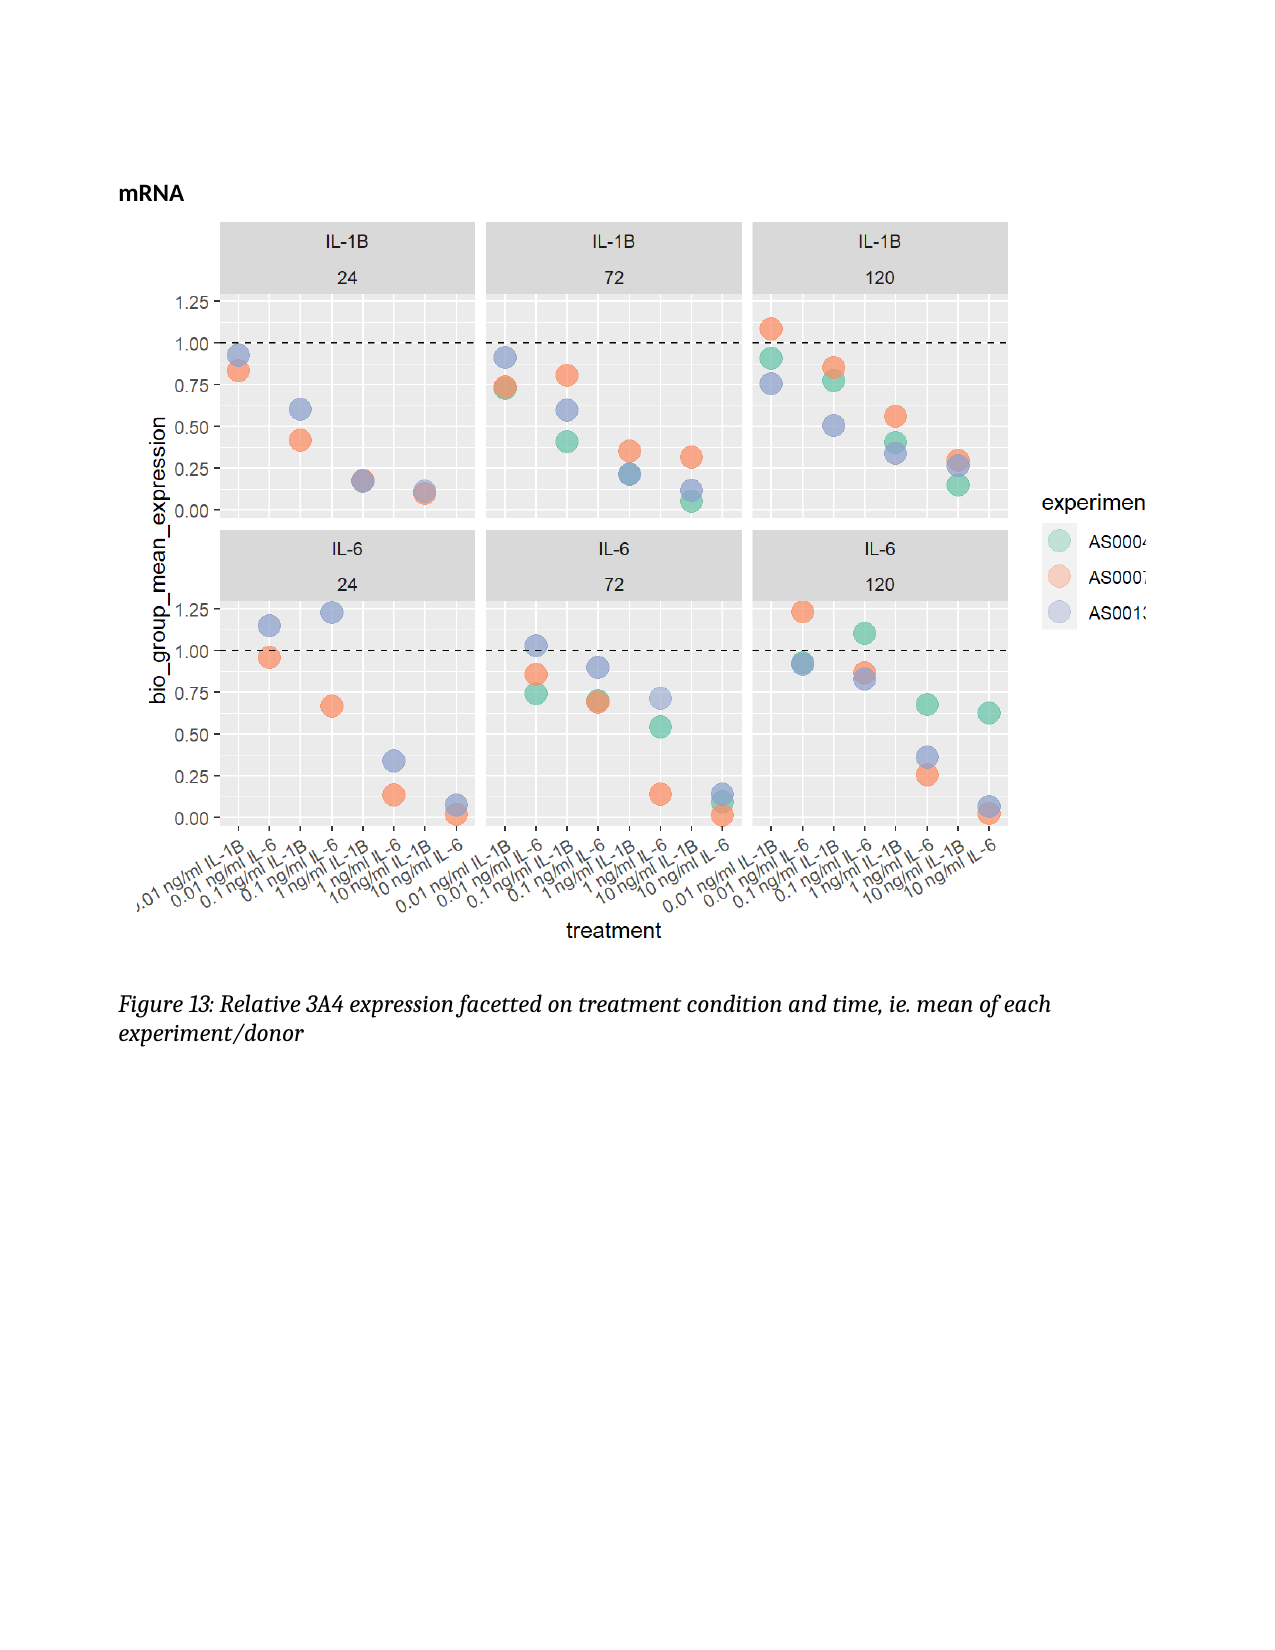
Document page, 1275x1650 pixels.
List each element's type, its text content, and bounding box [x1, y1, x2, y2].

table_header Figure 13: Relative 3A4 expression facetted on treatment condition and time, ie. mean of each experiment/donor [107, 208, 1146, 1060]
subtitle mRNA [118, 177, 1157, 208]
picture [137, 211, 1146, 953]
